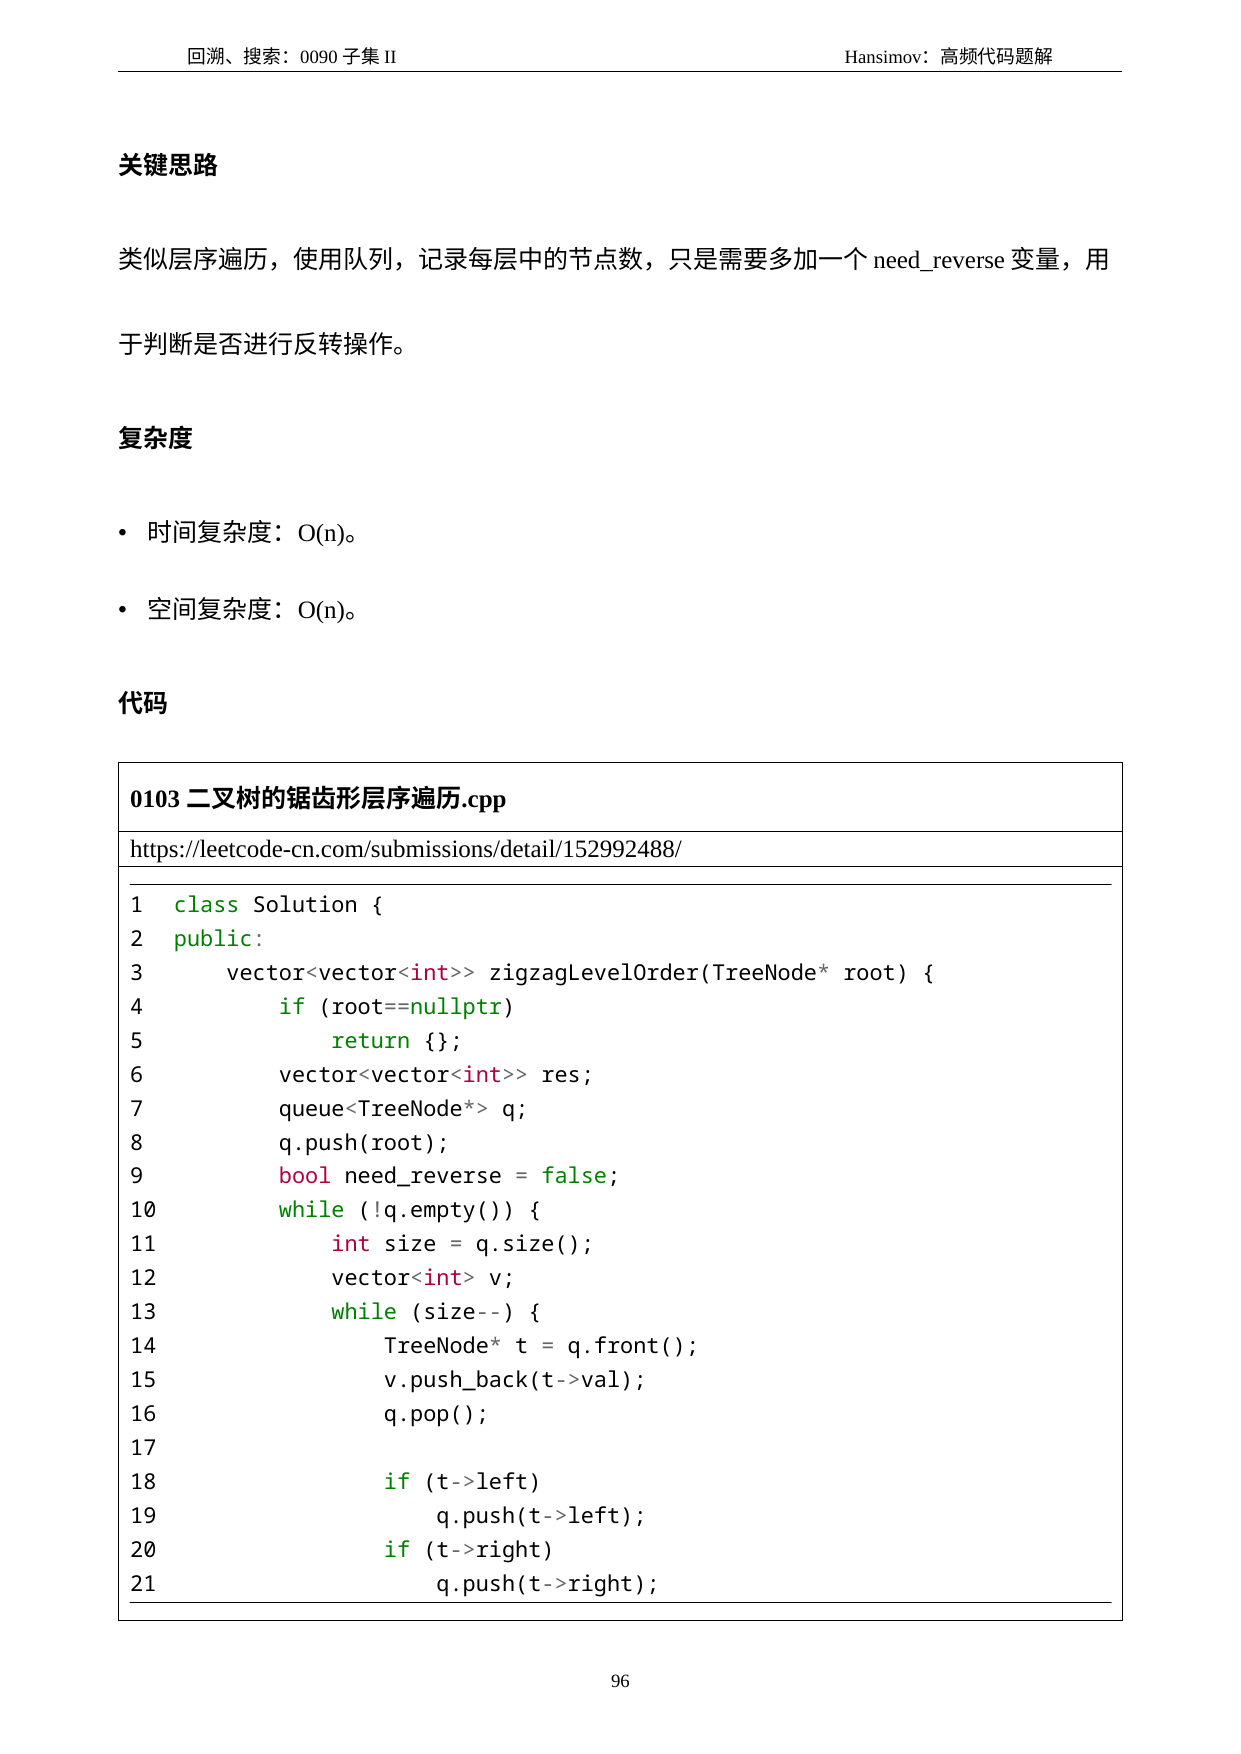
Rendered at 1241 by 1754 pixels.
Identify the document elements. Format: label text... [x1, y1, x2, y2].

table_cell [119, 867, 1122, 1620]
table_header 0103 二叉树的锯齿形层序遍历.cpp [119, 763, 1122, 831]
subtitle 代码 [118, 668, 1097, 736]
text 时间复杂度：O(n)。 [118, 497, 1122, 564]
subtitle 复杂度 [118, 403, 1097, 471]
subtitle 关键思路 [118, 130, 1097, 198]
text 类似层序遍历，使用队列，记录每层中的节点数，只是需要多加一个need_reverse变量，用于判断是否进行反转操作。 [118, 224, 1122, 377]
table_cell https://leetcode-cn.com/submissions/detail/152992488/ [119, 832, 1122, 866]
text 空间复杂度：O(n)。 [118, 574, 1122, 642]
